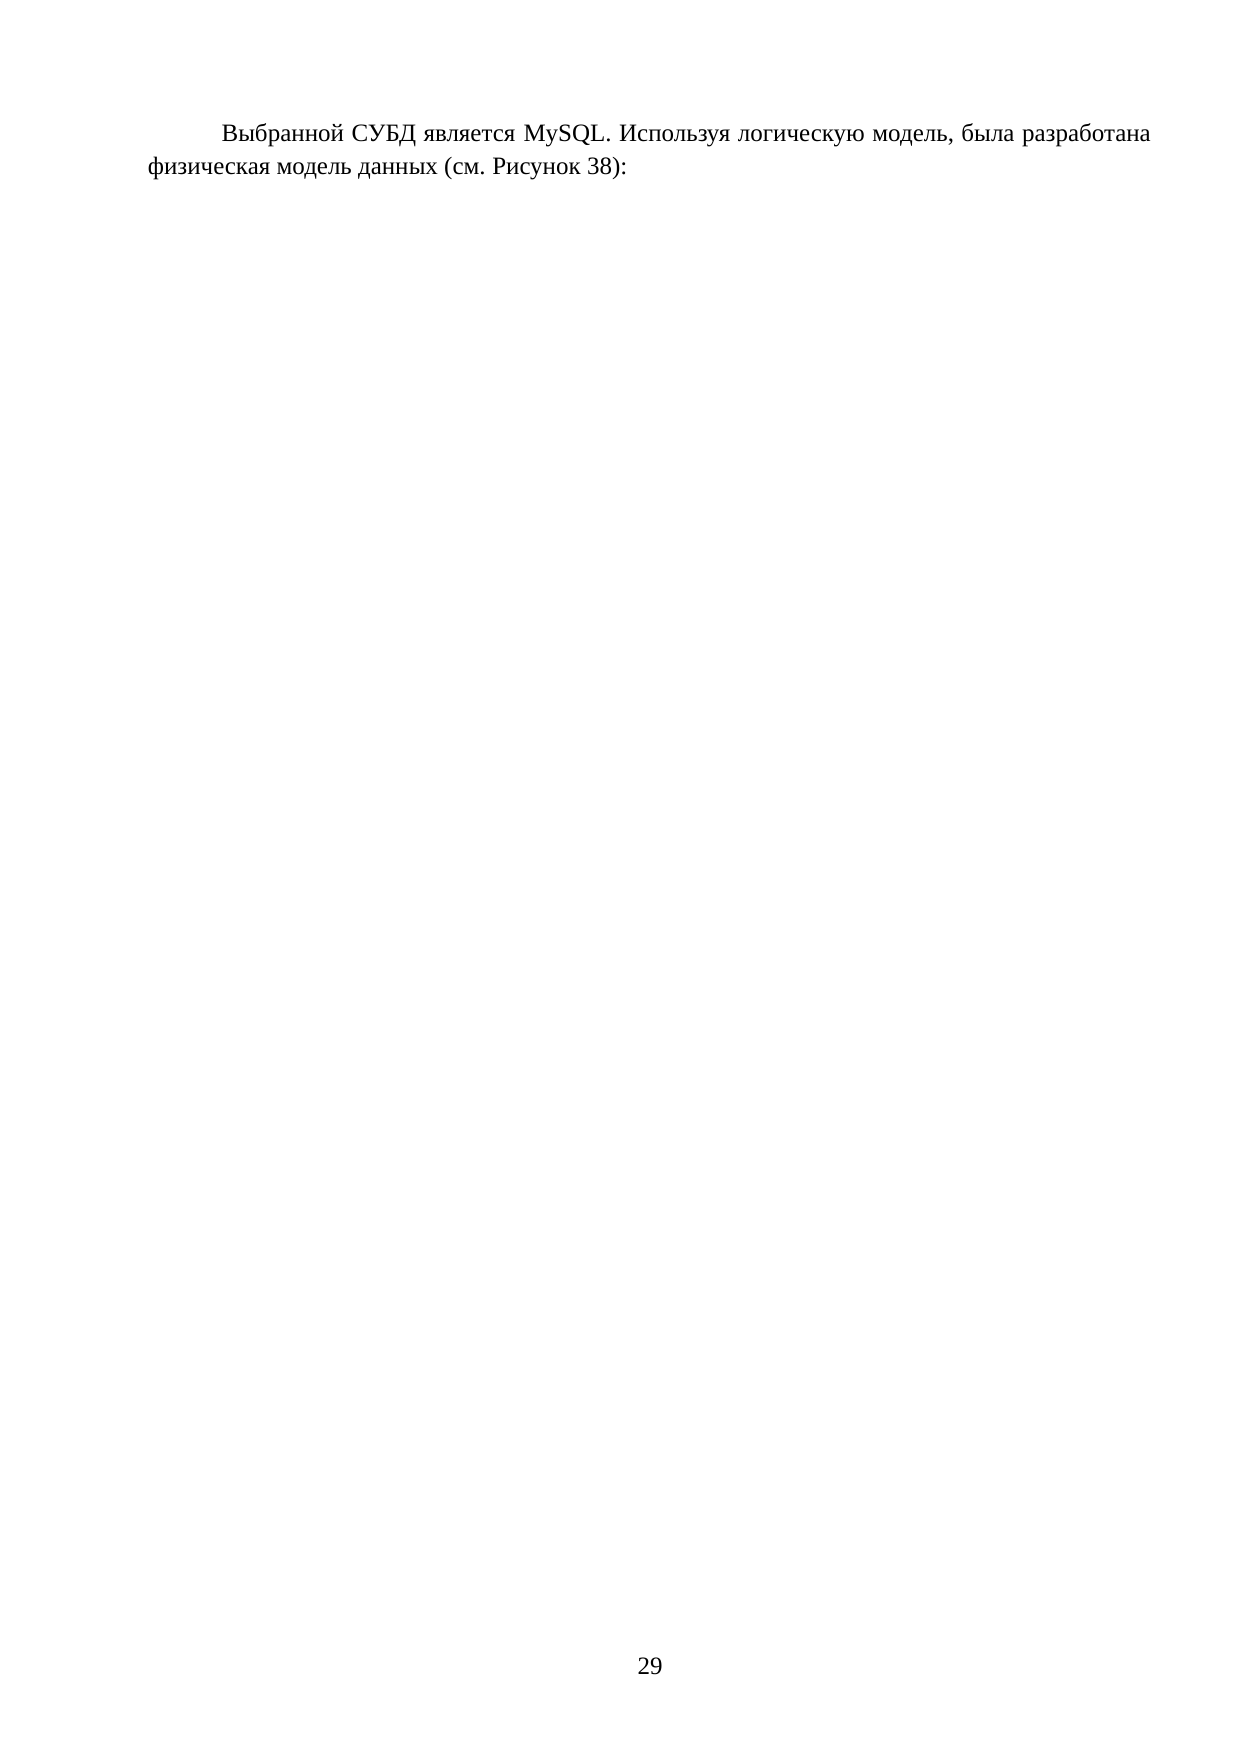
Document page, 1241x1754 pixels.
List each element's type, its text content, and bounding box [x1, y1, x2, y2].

text Выбранной СУБД является MySQL. Используя логическую модель, была разработана физическая модель данных (см. рисунок 38): [148, 118, 1152, 180]
